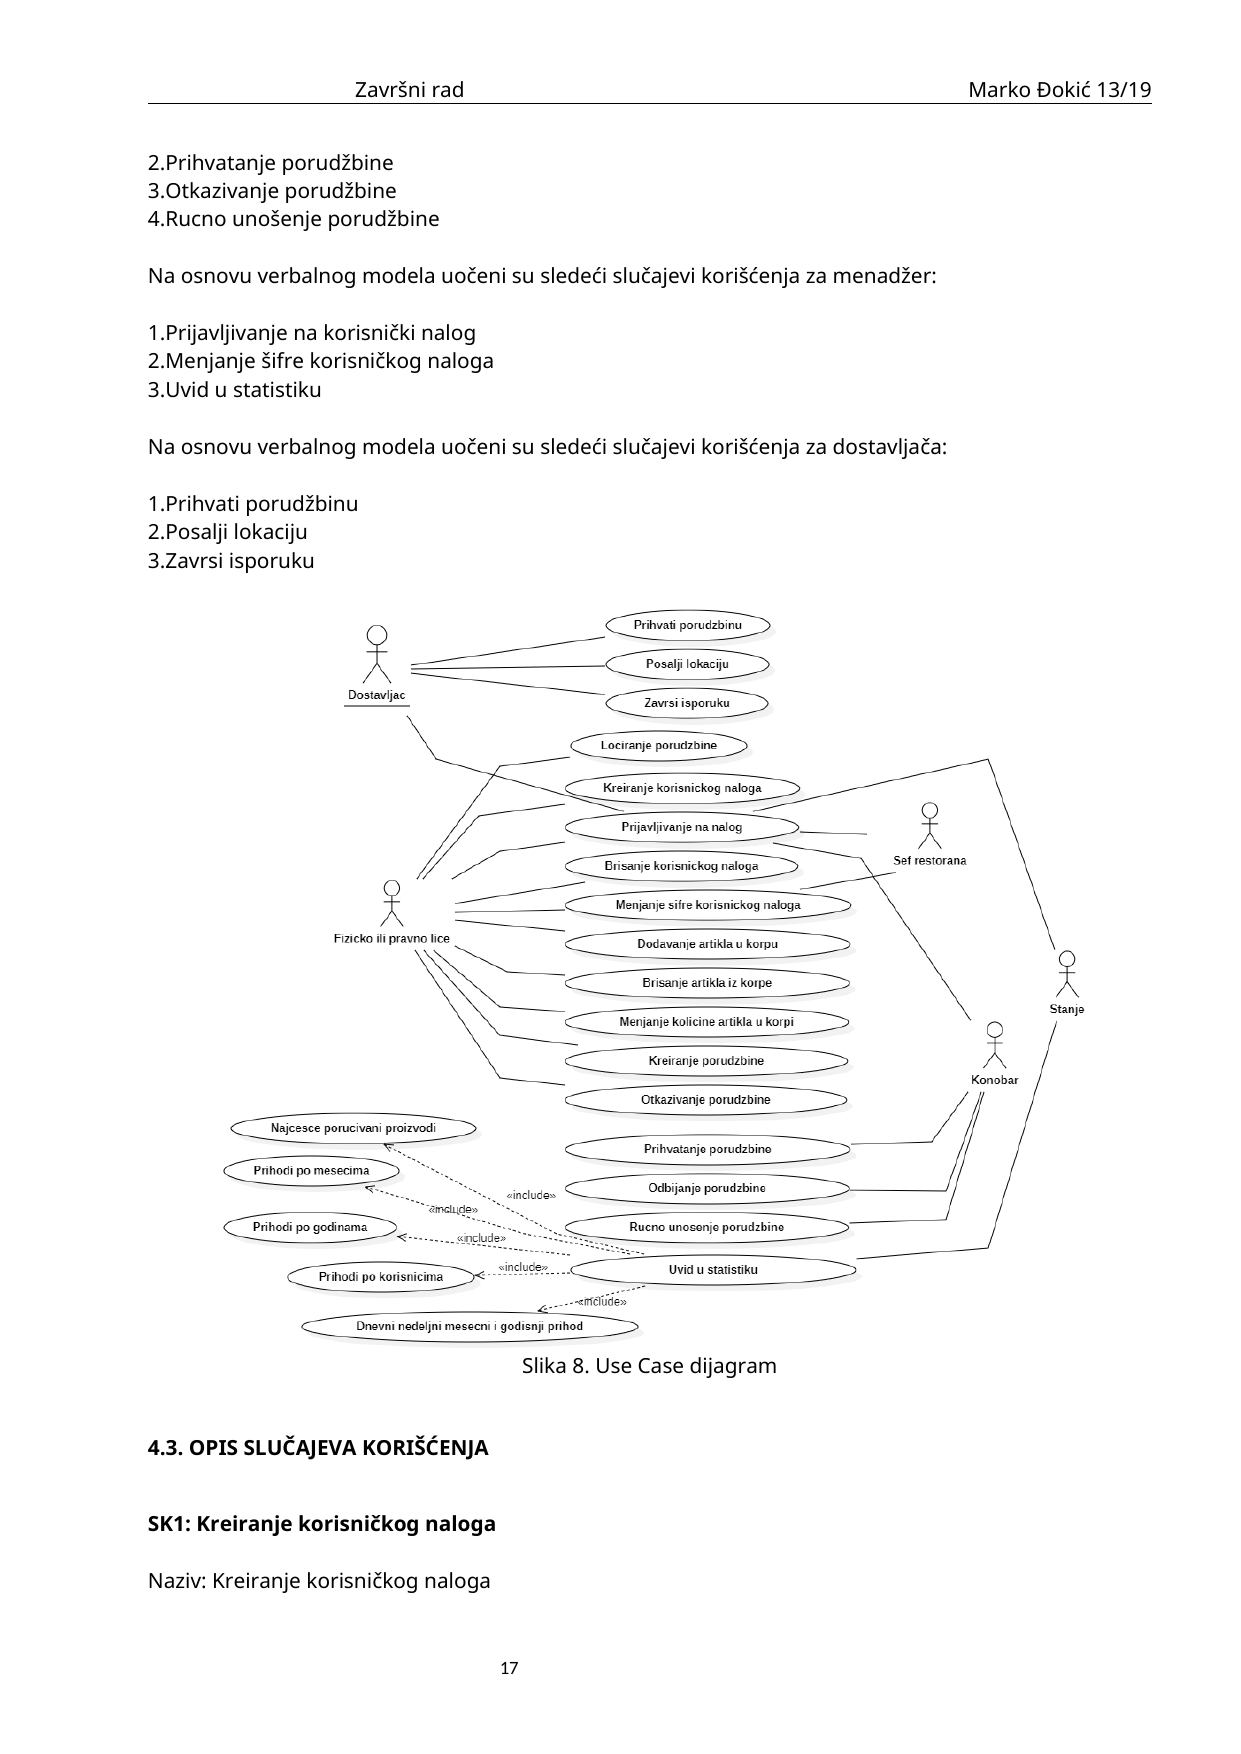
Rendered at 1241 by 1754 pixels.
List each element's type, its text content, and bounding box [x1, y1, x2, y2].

text 4.Rucno unošenje porudžbine [148, 204, 1152, 233]
text 2.Prihvatanje porudžbine [148, 148, 1152, 176]
text 3.Otkazivanje porudžbine [148, 176, 1152, 204]
text Na osnovu verbalnog modela uočeni su sledeći slučajevi korišćenja za dostavljača: [148, 432, 1152, 460]
text Na osnovu verbalnog modela uočeni su sledeći slučajevi korišćenja za menadžer: [148, 261, 1152, 290]
text 3.Uvid u statistiku [148, 375, 1152, 403]
subtitle OPIS SLUČAJEVA KORIŠĆENJA [148, 1433, 1152, 1461]
text 1.Prihvati porudžbinu [148, 489, 1152, 517]
text 1.Prijavljivanje na korisnički nalog [148, 318, 1152, 347]
text 2.Posalji lokaciju [148, 517, 1152, 546]
text 3.Zavrsi isporuku [148, 546, 1152, 574]
text Naziv: Kreiranje korisničkog naloga [148, 1566, 1152, 1594]
text SK1: Kreiranje korisničkog naloga [148, 1509, 1152, 1537]
picture [204, 602, 1095, 1352]
text 2.Menjanje šifre korisničkog naloga [148, 347, 1152, 375]
